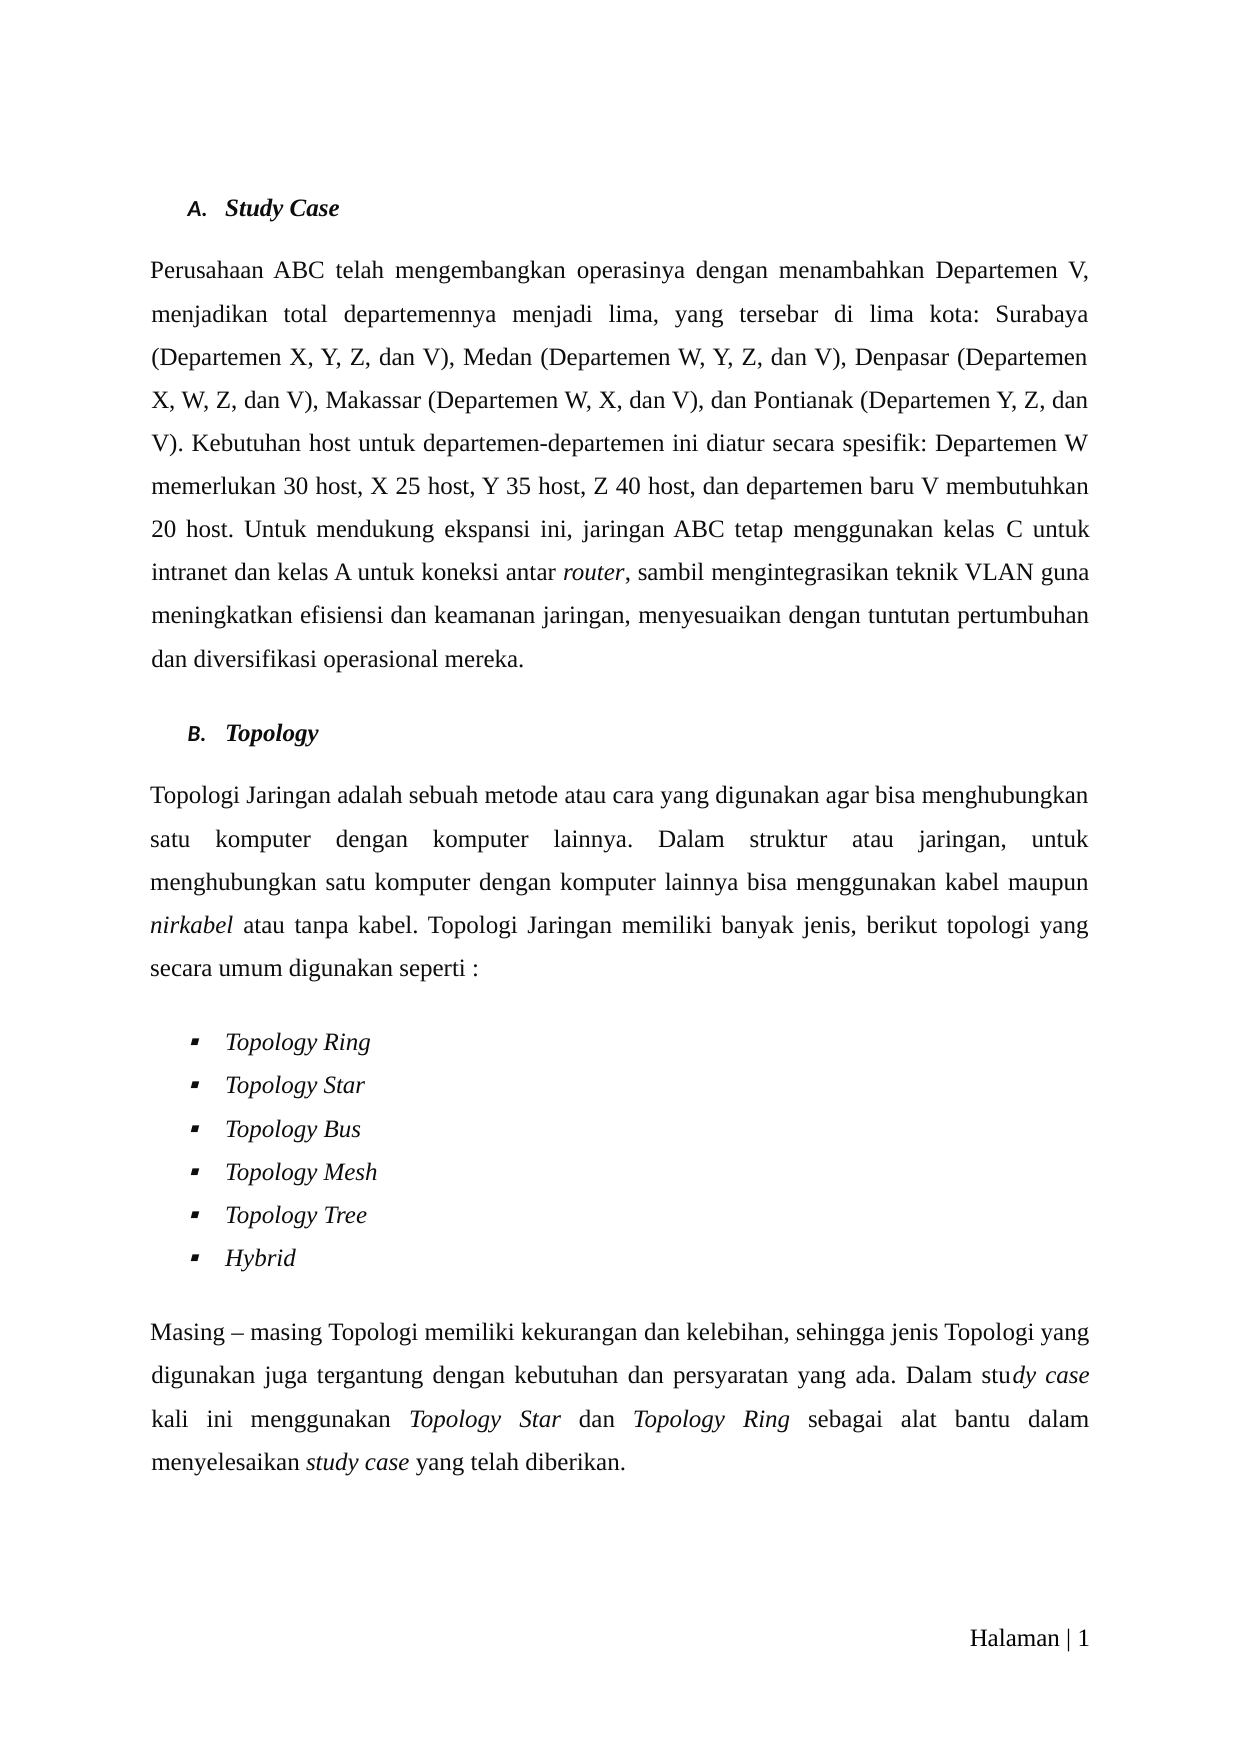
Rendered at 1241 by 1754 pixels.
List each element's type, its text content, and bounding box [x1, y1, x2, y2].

text Perusahaan ABC telah mengembangkan operasinya dengan menambahkan Departemen V, menjadikan total departemennya menjadi lima, yang tersebar di lima kota: Surabaya (Departemen X, Y, Z, dan V), Medan (Departemen W, Y, Z, dan V), Denpasar (Departemen X, W, Z, dan V), Makassar (Departemen W, X, dan V), dan Pontianak (Departemen Y, Z, dan V). Kebutuhan host untuk departemen-departemen ini diatur secara spesifik: Departemen W memerlukan 30 host, X 25 host, Y 35 host, Z 40 host, dan departemen baru V membutuhkan 20 host. Untuk mendukung ekspansi ini, jaringan ABC tetap menggunakan kelas C untuk intranet dan kelas A untuk koneksi antar router, sambil mengintegrasikan teknik VLAN guna meningkatkan efisiensi dan keamanan jaringan, menyesuaikan dengan tuntutan pertumbuhan dan diversifikasi operasional mereka. [150, 256, 1089, 672]
list Study Case [187, 193, 1089, 222]
list Topology [187, 718, 1089, 747]
list Topology Ring [187, 1027, 1089, 1056]
text Masing – masing Topologi memiliki kekurangan dan kelebihan, sehingga jenis Topologi yang digunakan juga tergantung dengan kebutuhan dan persyaratan yang ada. Dalam study case kali ini menggunakan Topology Star dan Topology Ring sebagai alat bantu dalam menyelesaikan study case yang telah diberikan. [150, 1317, 1089, 1476]
list Topology Mesh [187, 1157, 1089, 1186]
list Topology Bus [187, 1114, 1089, 1142]
list Hybrid [187, 1243, 1089, 1272]
list Topology Tree [187, 1200, 1089, 1229]
text Topologi Jaringan adalah sebuah metode atau cara yang digunakan agar bisa menghubungkan satu komputer dengan komputer lainnya. Dalam struktur atau jaringan, untuk menghubungkan satu komputer dengan komputer lainnya bisa menggunakan kabel maupun nirkabel atau tanpa kabel. Topologi Jaringan memiliki banyak jenis, berikut topologi yang secara umum digunakan seperti : [150, 781, 1089, 982]
list Topology Star [187, 1071, 1089, 1099]
